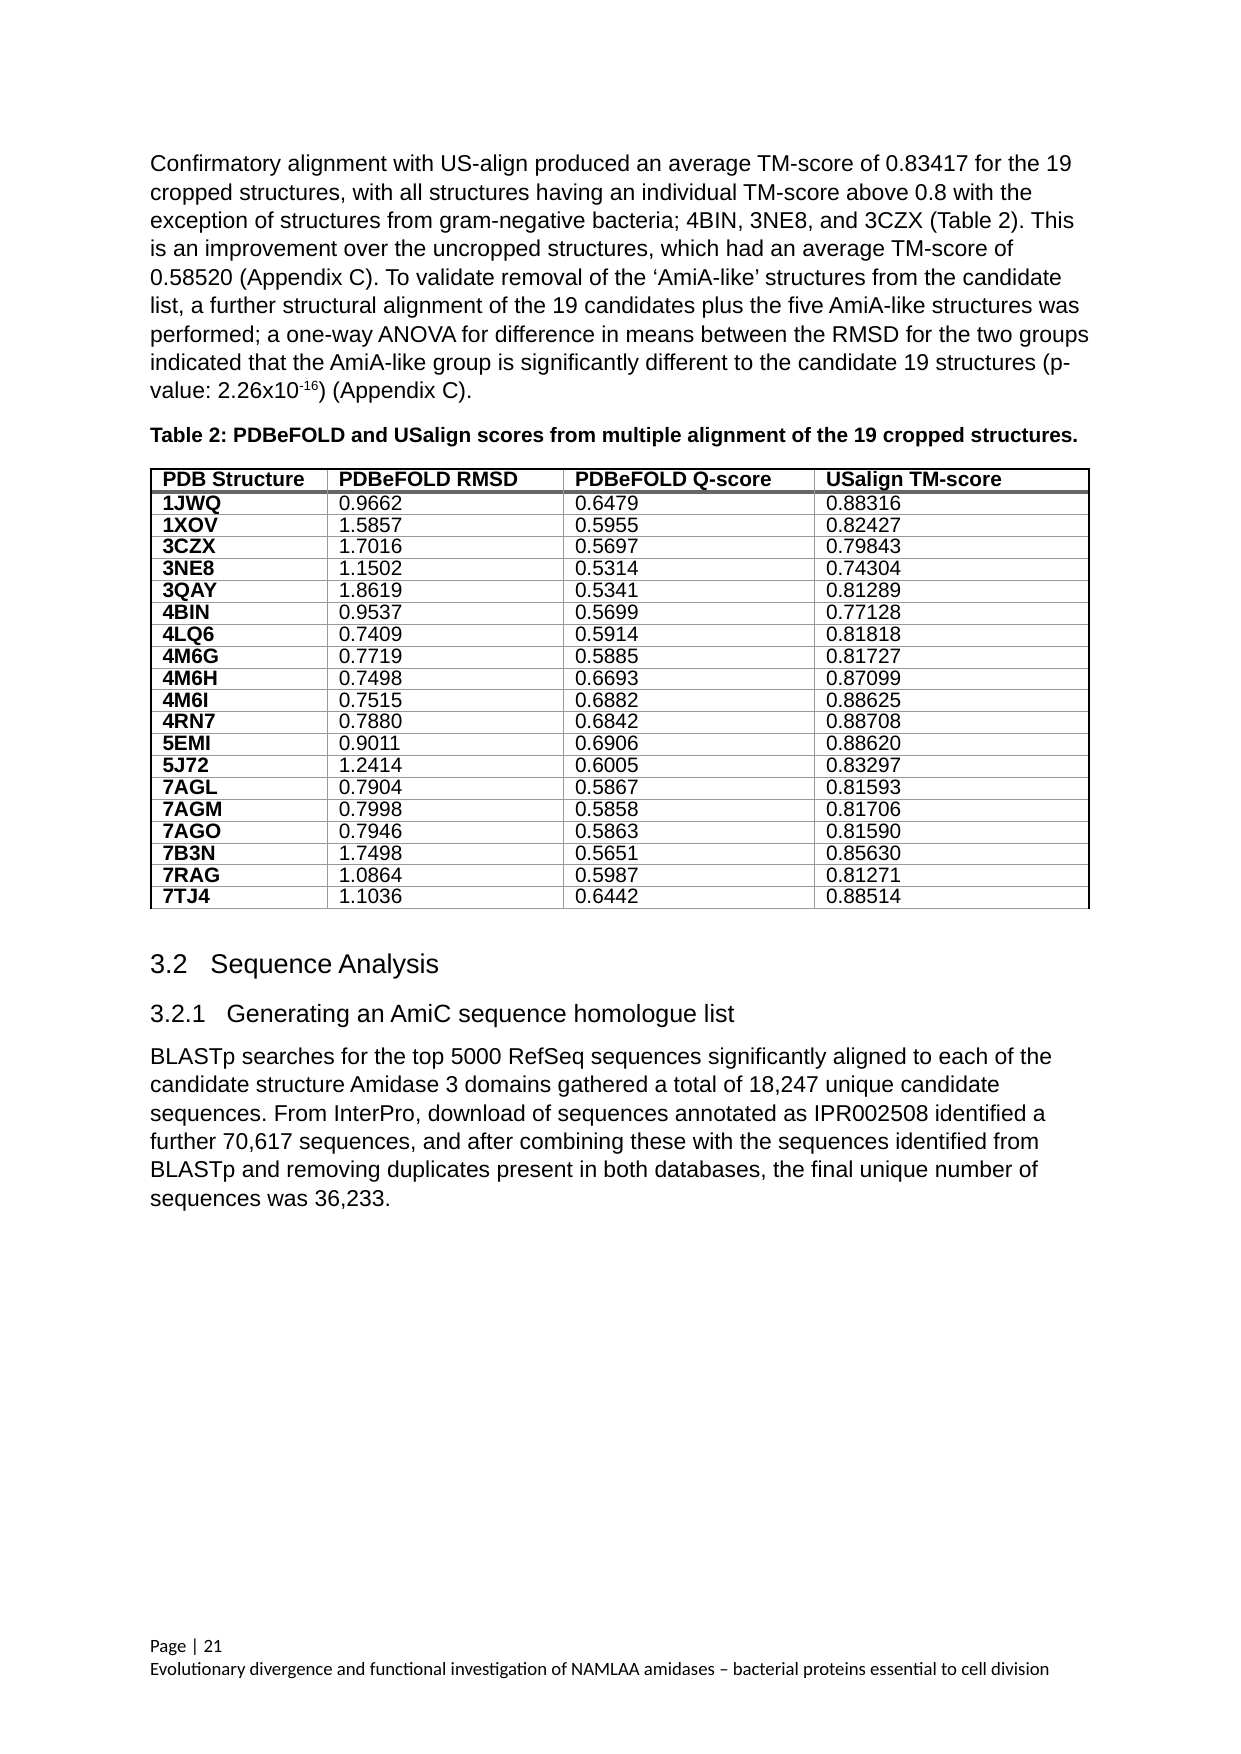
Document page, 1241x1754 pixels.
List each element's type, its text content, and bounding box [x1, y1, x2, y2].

table_cell 0.88708 [815, 712, 1088, 733]
table_cell 0.81818 [815, 625, 1088, 646]
table_cell 0.5955 [564, 515, 814, 536]
table_cell 0.5987 [564, 865, 814, 886]
table_cell 0.79843 [815, 537, 1088, 558]
table_cell 0.81289 [815, 581, 1088, 602]
table_cell 0.5858 [564, 800, 814, 821]
table_cell 0.5651 [564, 844, 814, 864]
text Confirmatory alignment with US-align produced an average TM-score of 0.83417 for the 19 cropped structures, with all structures having an individual TM-score above 0.8 with the exception of structures from gram-negative bacteria; 4BIN, 3NE8, and 3CZX (Table 2). This is an improvement over the uncropped structures, which had an average TM-score of 0.58520 (Appendix C). To validate removal of the ‘AmiA-like’ structures from the candidate list, a further structural alignment of the 19 candidates plus the five AmiA-like structures was performed; a one-way ANOVA for difference in means between the RMSD for the two groups indicated that the AmiA-like group is significantly different to the candidate 19 structures (p-value: 2.26x10-16) (Appendix C). [150, 150, 1090, 404]
text BLASTp searches for the top 5000 RefSeq sequences significantly aligned to each of the candidate structure Amidase 3 domains gathered a total of 18,247 unique candidate sequences. From InterPro, download of sequences annotated as IPR002508 identified a further 70,617 sequences, and after combining these with the sequences identified from BLASTp and removing duplicates present in both databases, the final unique number of sequences was 36,233. [150, 1043, 1090, 1211]
subtitle 3.2 Sequence Analysis [150, 948, 1090, 980]
table_cell 0.6693 [564, 669, 814, 689]
table_cell 4M6H [152, 669, 327, 689]
table_cell 0.82427 [815, 515, 1088, 536]
table_cell 1XOV [152, 515, 327, 536]
table_cell 0.7498 [328, 669, 563, 689]
table_cell 0.7946 [328, 822, 563, 842]
table_cell 0.88514 [815, 887, 1088, 908]
table_cell 1.1036 [328, 887, 563, 908]
table_cell 0.5867 [564, 778, 814, 799]
table_cell 0.5697 [564, 537, 814, 558]
table_cell 0.87099 [815, 669, 1088, 689]
table_cell 4M6G [152, 647, 327, 667]
table_cell 0.81593 [815, 778, 1088, 799]
table_cell 0.81706 [815, 800, 1088, 821]
table_header PDBeFOLD Q-score [564, 470, 814, 490]
table_cell 1.0864 [328, 865, 563, 886]
table_cell 0.83297 [815, 756, 1088, 777]
table_header PDB Structure [152, 470, 327, 490]
subtitle 3.2.1 Generating an AmiC sequence homologue list [150, 999, 1090, 1028]
table_cell 0.5914 [564, 625, 814, 646]
table_cell 0.7515 [328, 690, 563, 711]
table_cell 0.81727 [815, 647, 1088, 667]
table_cell 7AGM [152, 800, 327, 821]
table_cell 7RAG [152, 865, 327, 886]
table_cell 0.5314 [564, 559, 814, 580]
table_cell 0.88625 [815, 690, 1088, 711]
table_cell 7AGO [152, 822, 327, 842]
table_cell 0.5885 [564, 647, 814, 667]
table_header USalign TM-score [815, 470, 1088, 490]
table_cell 0.7998 [328, 800, 563, 821]
table_cell 0.7719 [328, 647, 563, 667]
table_cell 0.7904 [328, 778, 563, 799]
table_cell 0.6479 [564, 494, 814, 514]
table_cell 5J72 [152, 756, 327, 777]
table_cell 1.5857 [328, 515, 563, 536]
table_cell 0.6442 [564, 887, 814, 908]
table_cell 0.81590 [815, 822, 1088, 842]
table_cell 0.88620 [815, 734, 1088, 755]
table_cell 0.77128 [815, 603, 1088, 624]
table_cell 0.88316 [815, 494, 1088, 514]
table_cell 1.8619 [328, 581, 563, 602]
table_cell 3NE8 [152, 559, 327, 580]
table_cell 1.7498 [328, 844, 563, 864]
table_cell 0.6842 [564, 712, 814, 733]
table_cell 0.9537 [328, 603, 563, 624]
table_cell 1.7016 [328, 537, 563, 558]
table_cell 7B3N [152, 844, 327, 864]
table_cell 1.1502 [328, 559, 563, 580]
table_cell 7TJ4 [152, 887, 327, 908]
table_cell 0.9011 [328, 734, 563, 755]
table_cell 0.5863 [564, 822, 814, 842]
table_cell 3QAY [152, 581, 327, 602]
table_cell 4RN7 [152, 712, 327, 733]
table_cell 0.6906 [564, 734, 814, 755]
text Table 2: PDBeFOLD and USalign scores from multiple alignment of the 19 cropped structures. [150, 423, 1090, 447]
table_cell 5EMI [152, 734, 327, 755]
table_cell 0.7880 [328, 712, 563, 733]
table_cell 4M6I [152, 690, 327, 711]
table_header PDBeFOLD RMSD [328, 470, 563, 490]
table_cell 7AGL [152, 778, 327, 799]
table_cell 4LQ6 [152, 625, 327, 646]
table_cell 0.7409 [328, 625, 563, 646]
table_cell 0.6005 [564, 756, 814, 777]
table_cell 0.6882 [564, 690, 814, 711]
table_cell 0.85630 [815, 844, 1088, 864]
table_cell 0.9662 [328, 494, 563, 514]
table_cell 1.2414 [328, 756, 563, 777]
table_cell 1JWQ [152, 494, 327, 514]
table_cell 0.5341 [564, 581, 814, 602]
table_cell 0.74304 [815, 559, 1088, 580]
table_cell 0.81271 [815, 865, 1088, 886]
table_cell 3CZX [152, 537, 327, 558]
table_cell 4BIN [152, 603, 327, 624]
table_cell 0.5699 [564, 603, 814, 624]
